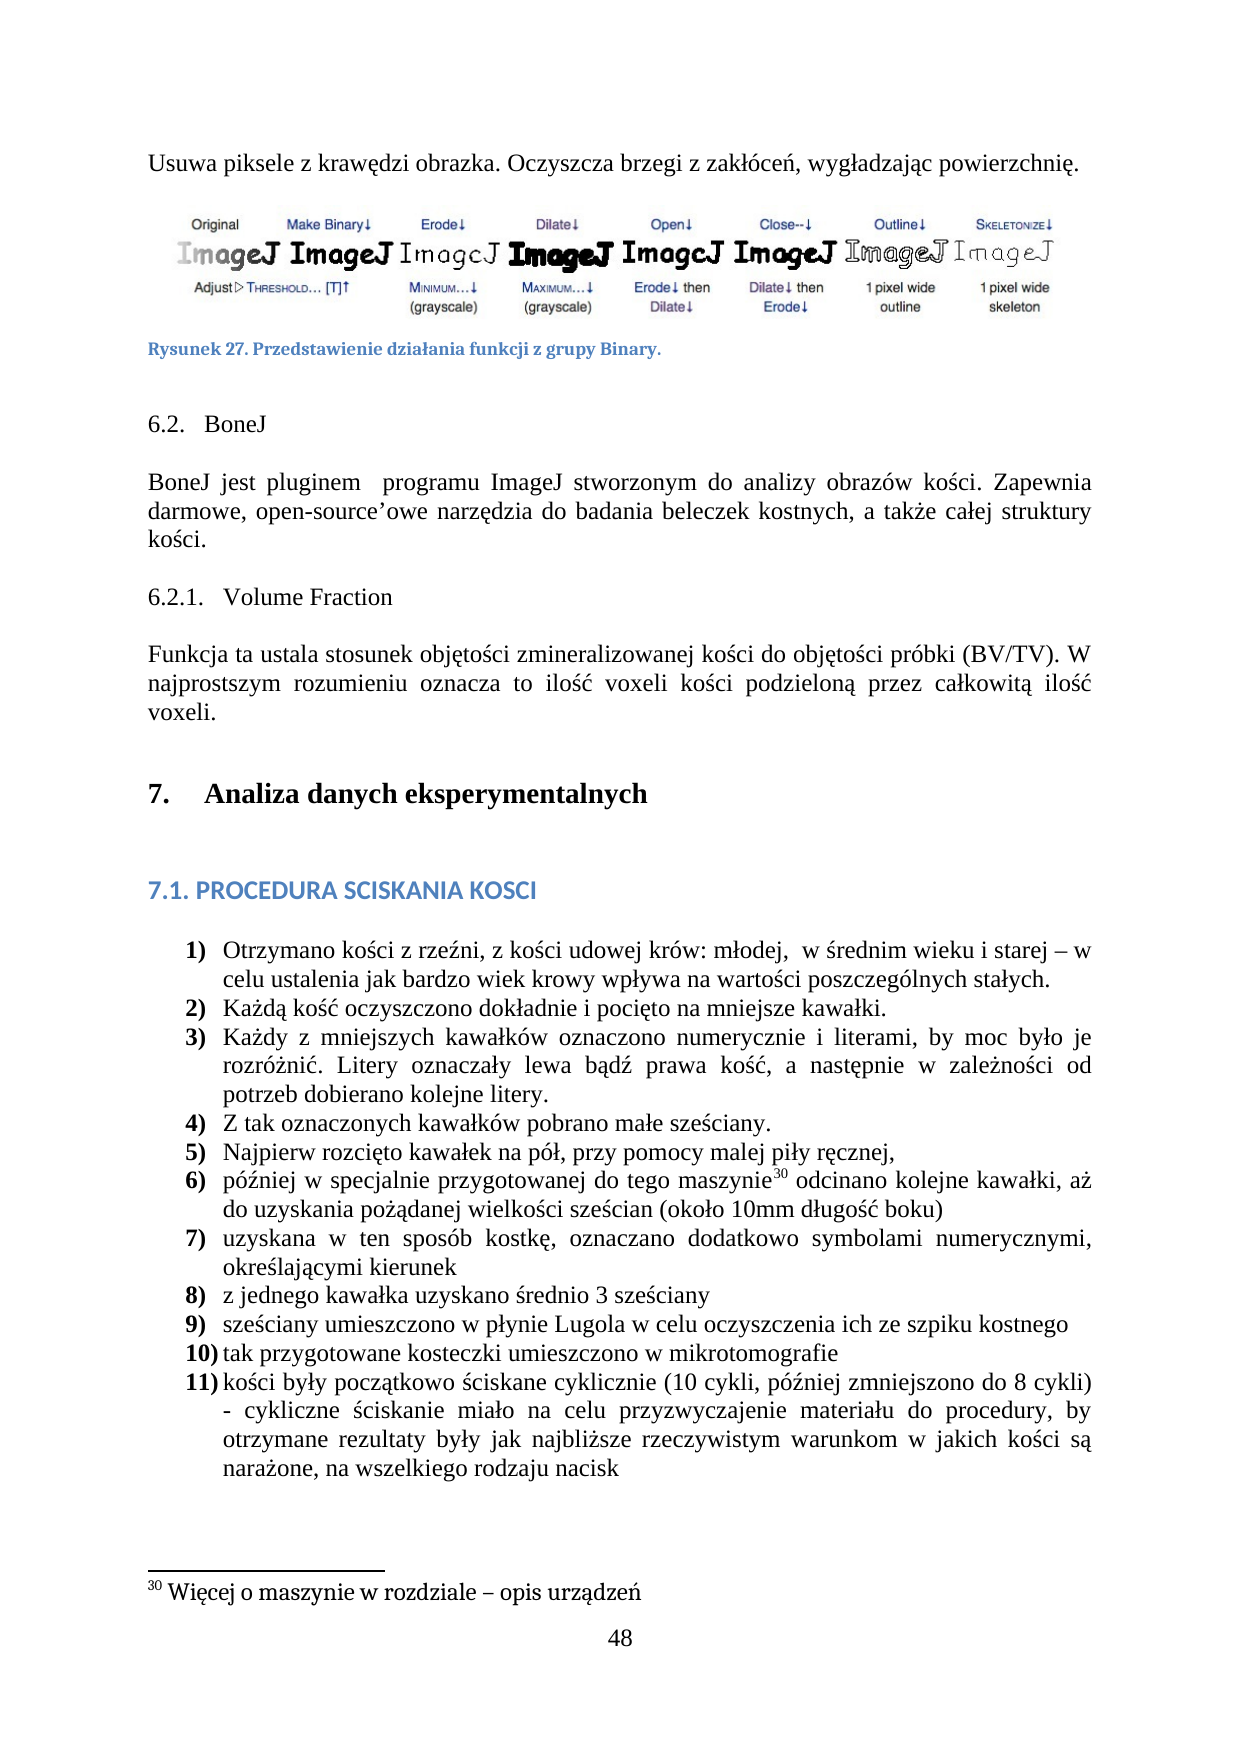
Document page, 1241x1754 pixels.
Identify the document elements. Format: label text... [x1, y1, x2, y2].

list Najpierw rozcięto kawałek na pół, przy pomocy malej piły ręcznej, [185, 1137, 1092, 1165]
list Każdą kość oczyszczono dokładnie i pocięto na mniejsze kawałki. [185, 993, 1092, 1022]
list BoneJ [148, 409, 1092, 438]
subtitle 7.1. PROCEDURA SCISKANIA KOSCI [148, 873, 1092, 907]
list kości były początkowo ściskane cyklicznie (10 cykli, później zmniejszono do 8 cykli) - cykliczne ściskanie miało na celu przyzwyczajenie materiału do procedury, by otrzymane rezultaty były jak najbliższe rzeczywistym warunkom w jakich kości są narażone, na wszelkiego rodzaju nacisk [185, 1367, 1092, 1482]
picture [147, 205, 1093, 339]
text Funkcja ta ustala stosunek objętości zmineralizowanej kości do objętości próbki (BV/TV). W najprostszym rozumieniu oznacza to ilość voxeli kości podzieloną przez całkowitą ilość voxeli. [148, 639, 1092, 726]
list Volume Fraction [148, 582, 1092, 611]
list z jednego kawałka uzyskano średnio 3 sześciany [185, 1280, 1092, 1309]
list Z tak oznaczonych kawałków pobrano małe sześciany. [185, 1108, 1092, 1137]
list Każdy z mniejszych kawałków oznaczono numerycznie i literami, by moc było je rozróżnić. Litery oznaczały lewa bądź prawa kość, a następnie w zależności od potrzeb dobierano kolejne litery. [185, 1022, 1092, 1108]
text BoneJ jest pluginem programu ImageJ stworzonym do analizy obrazów kości. Zapewnia darmowe, open-source’owe narzędzia do badania beleczek kostnych, a także całej struktury kości. [148, 467, 1092, 553]
list uzyskana w ten sposób kostkę, oznaczano dodatkowo symbolami numerycznymi, określającymi kierunek [185, 1223, 1092, 1280]
text Usuwa piksele z krawędzi obrazka. Oczyszcza brzegi z zakłóceń, wygładzając powierzchnię. [148, 148, 1092, 176]
list Otrzymano kości z rzeźni, z kości udowej krów: młodej, w średnim wieku i starej – w celu ustalenia jak bardzo wiek krowy wpływa na wartości poszczególnych stałych. [185, 935, 1092, 993]
list później w specjalnie przygotowanej do tego maszynie odcinano kolejne kawałki, aż do uzyskania pożądanej wielkości sześcian (około 10mm długość boku) [185, 1165, 1092, 1223]
list tak przygotowane kosteczki umieszczono w mikrotomografie [185, 1338, 1092, 1367]
list sześciany umieszczono w płynie Lugola w celu oczyszczenia ich ze szpiku kostnego [185, 1309, 1092, 1338]
subtitle Analiza danych eksperymentalnych [148, 776, 1092, 809]
